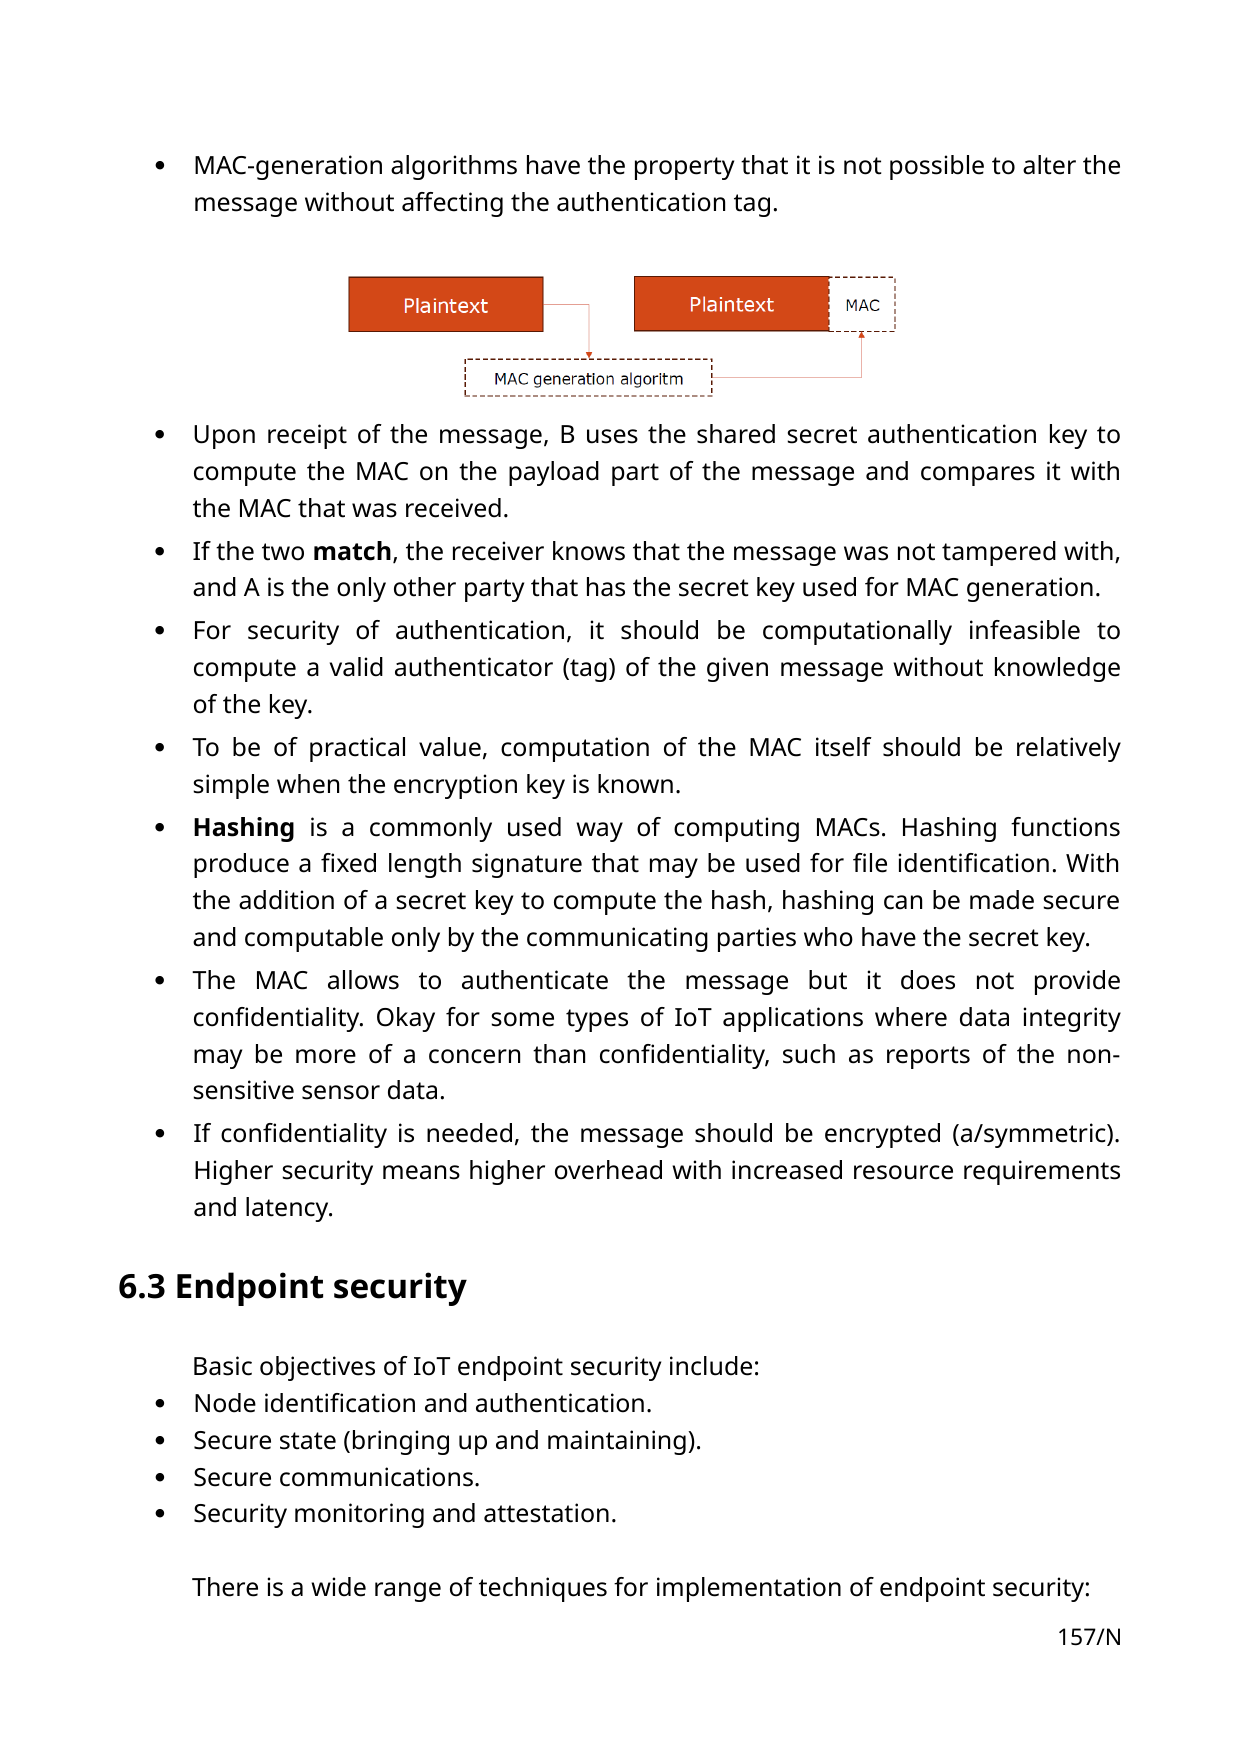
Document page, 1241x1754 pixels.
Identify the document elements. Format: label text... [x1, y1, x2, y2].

list Security monitoring and attestation. [156, 1496, 1122, 1530]
picture [329, 257, 912, 415]
list To be of practical value, computation of the MAC itself should be relatively simple when the encryption key is known. [155, 729, 1122, 800]
list Secure communications. [156, 1459, 1122, 1493]
list Hashing is a commonly used way of computing MACs. Hashing functions produce a fixed length signature that may be used for file identification. With the addition of a secret key to compute the hash, hashing can be made secure and computable only by the communicating parties who have the secret key. [155, 809, 1122, 954]
list If confidentiality is needed, the message should be encrypted (a/symmetric). Higher security means higher overhead with increased resource requirements and latency. [156, 1116, 1122, 1224]
list Upon receipt of the message, B uses the shared secret authentication key to compute the MAC on the payload part of the message and compares it with the MAC that was received. [155, 417, 1122, 524]
subtitle 6.3 Endpoint security [118, 1263, 1122, 1308]
list Secure state (bringing up and maintaining). [156, 1422, 1122, 1456]
list The MAC allows to authenticate the message but it does not provide confidentiality. Okay for some types of IoT applications where data integrity may be more of a concern than confidentiality, such as reports of the non-sensitive sensor data. [155, 963, 1122, 1107]
list There is a wide range of techniques for implementation of endpoint security: [118, 1569, 1122, 1603]
list Node identification and authentication. [156, 1386, 1122, 1420]
list For security of authentication, it should be computationally infeasible to compute a valid authenticator (tag) of the given message without knowledge of the key. [155, 613, 1122, 721]
list If the two match, the receiver knows that the message was not tampered with, and A is the only other party that has the secret key used for MAC generation. [155, 533, 1122, 604]
list MAC-generation algorithms have the property that it is not possible to alter the message without affecting the authentication tag. [156, 148, 1122, 218]
list Basic objectives of IoT endpoint security include: [118, 1349, 1122, 1383]
